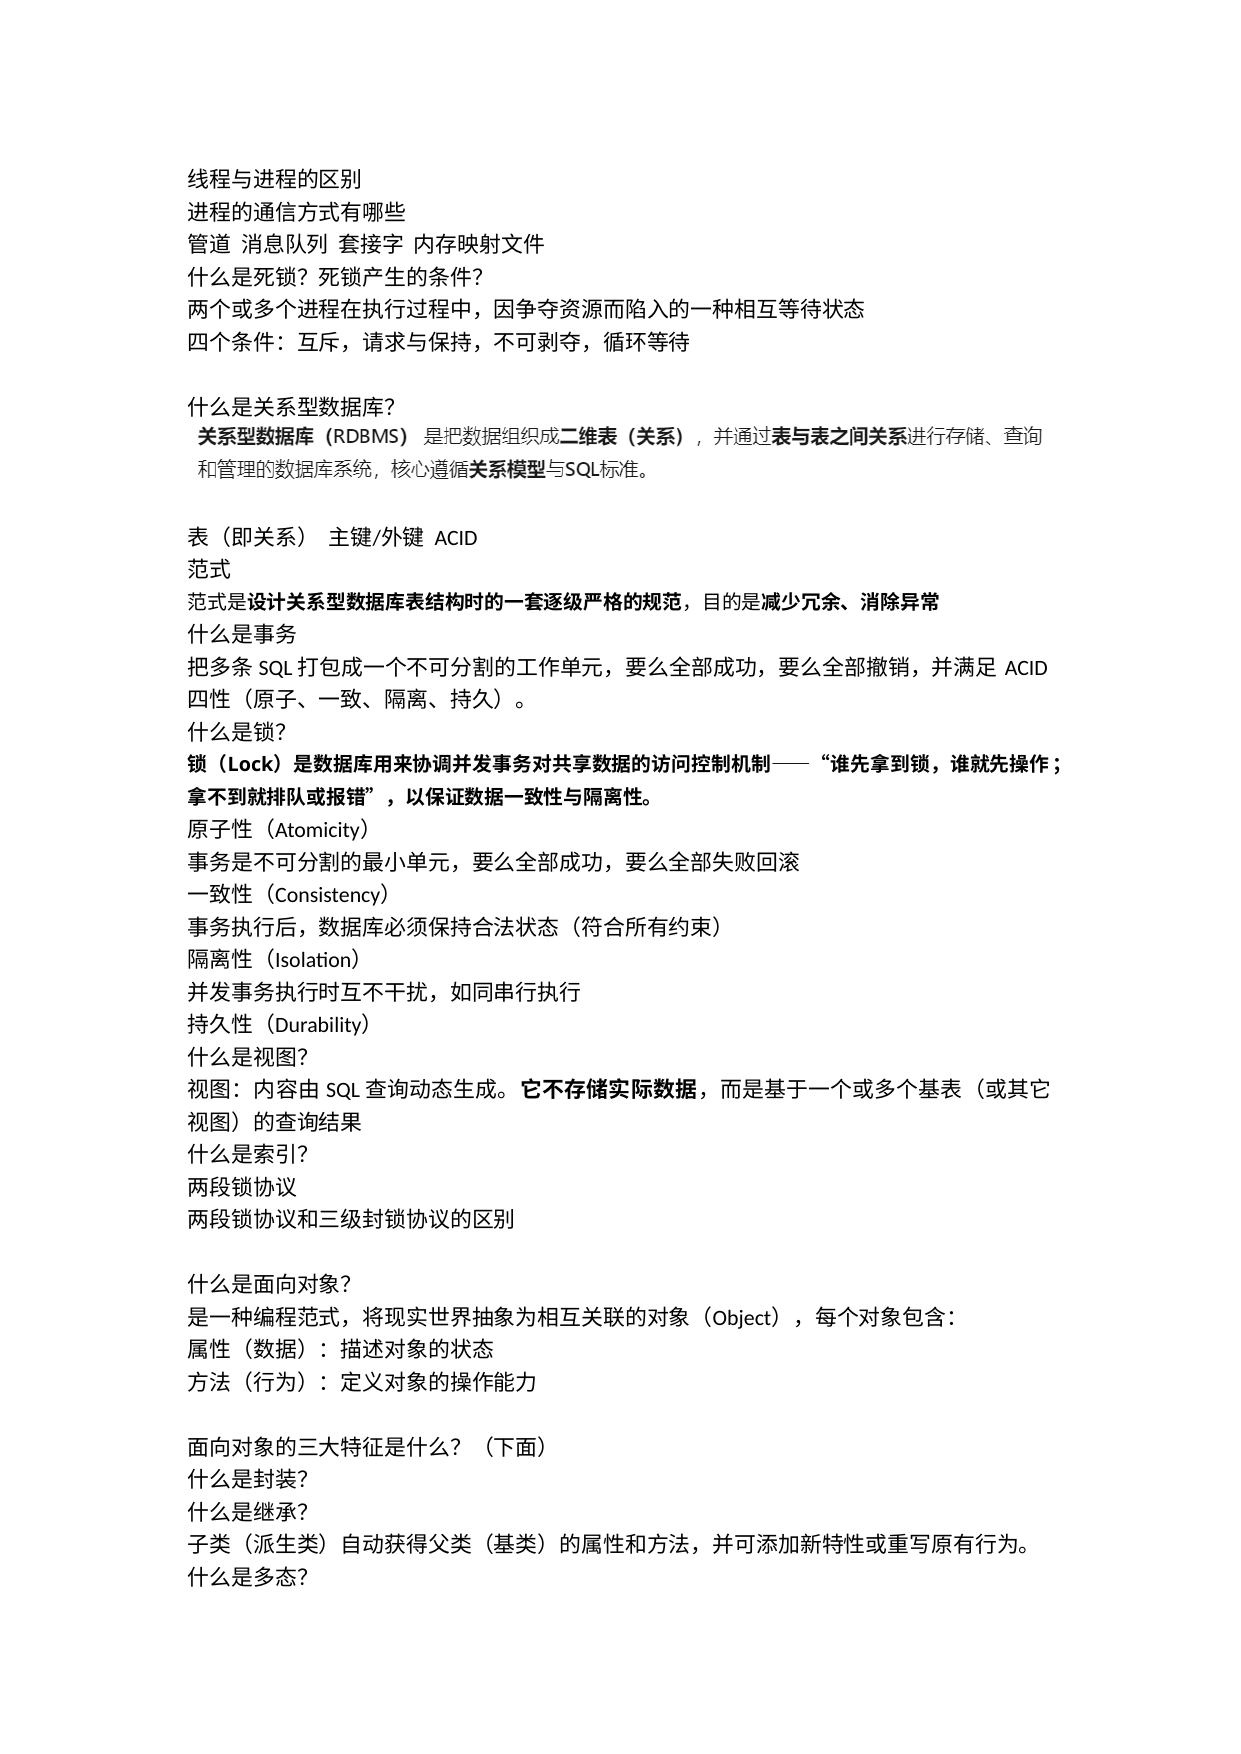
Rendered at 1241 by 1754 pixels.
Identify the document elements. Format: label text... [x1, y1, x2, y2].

text 锁（Lock）是数据库用来协调并发事务对共享数据的访问控制机制——“谁先拿到锁，谁就先操作；拿不到就排队或报错”，以保证数据一致性与隔离性。 [187, 747, 1053, 812]
text 管道 消息队列 套接字 内存映射文件 [187, 227, 1053, 259]
text 范式是设计关系型数据库表结构时的一套逐级严格的规范，目的是减少冗余、消除异常 [187, 584, 1053, 617]
text 什么是多态？ [187, 1559, 1053, 1592]
text 什么是锁？ [187, 714, 1053, 747]
text 范式 [187, 552, 1053, 584]
text 线程与进程的区别 [187, 162, 1053, 194]
text 进程的通信方式有哪些 [187, 194, 1053, 227]
text 原子性（Atomicity） [187, 812, 1053, 844]
text 事务执行后，数据库必须保持合法状态（符合所有约束） [187, 909, 1053, 942]
text 什么是索引？ [187, 1137, 1053, 1169]
text 什么是面向对象？ [187, 1267, 1053, 1299]
text 视图：内容由 SQL 查询动态生成。它不存储实际数据，而是基于一个或多个基表（或其它视图）的查询结果 [187, 1072, 1053, 1137]
text 事务是不可分割的最小单元，要么全部成功，要么全部失败回滚 [187, 844, 1053, 877]
text 两段锁协议 [187, 1169, 1053, 1202]
text 什么是事务 [187, 617, 1053, 649]
text ​​属性（数据）：描述对象的状态 [187, 1332, 1053, 1364]
text 隔离性（Isolation） [187, 942, 1053, 974]
text 一致性（Consistency） [187, 877, 1053, 909]
picture [187, 422, 1053, 489]
text 什么是关系型数据库？ [187, 389, 1053, 422]
text 并发事务执行时互不干扰，如同串行执行 [187, 974, 1053, 1007]
text 面向对象的三大特征是什么？（下面） [187, 1429, 1053, 1462]
text 四个条件：互斥，请求与保持，不可剥夺，循环等待 [187, 324, 1053, 357]
text 把多条 SQL 打包成一个不可分割的工作单元，要么全部成功，要么全部撤销，并满足 ACID 四性（原子、一致、隔离、持久）。 [187, 649, 1053, 714]
text 子类（派生类）自动获得父类（基类）的属性和方法，并可添加新特性或重写原有行为。 [187, 1527, 1053, 1559]
text 什么是视图？ [187, 1039, 1053, 1072]
text 什么是封装？ [187, 1462, 1053, 1494]
text ​​方法（行为）：定义对象的操作能力 [187, 1364, 1053, 1397]
text 什么是死锁？死锁产生的条件？ [187, 259, 1053, 292]
text 持久性（Durability） [187, 1007, 1053, 1039]
text 两个或多个进程在执行过程中，因争夺资源而陷入的一种相互等待状态 [187, 292, 1053, 324]
text 是一种编程范式，将现实世界抽象为相互关联的对象（Object），每个对象包含： [187, 1299, 1053, 1332]
text 表（即关系） 主键/外键 ACID [187, 519, 1053, 552]
text 什么是继承？ [187, 1494, 1053, 1527]
text 两段锁协议和三级封锁协议的区别 [187, 1202, 1053, 1234]
